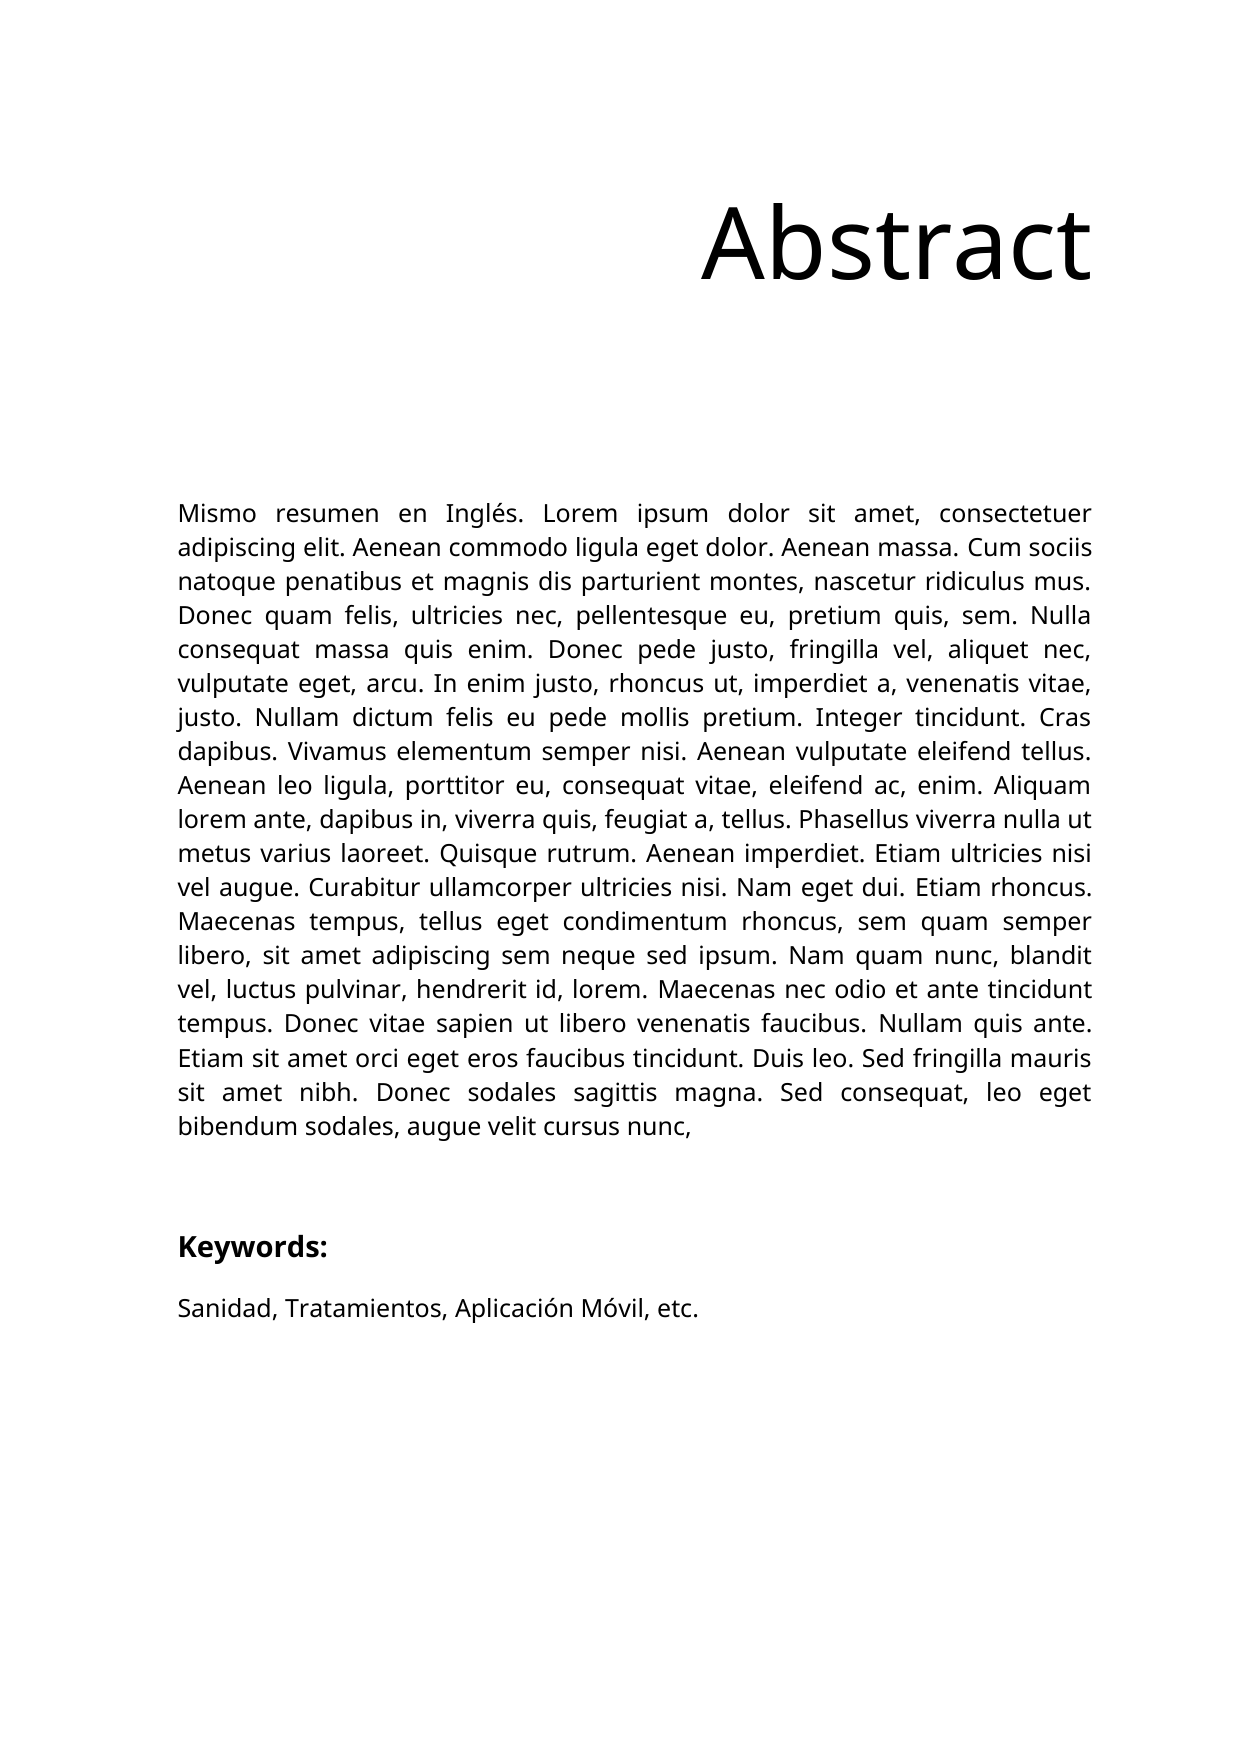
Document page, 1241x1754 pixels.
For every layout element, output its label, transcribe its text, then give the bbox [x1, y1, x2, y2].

text Abstract [177, 173, 1092, 309]
text Keywords: [177, 1226, 1092, 1266]
text Mismo resumen en Inglés. Lorem ipsum dolor sit amet, consectetuer adipiscing elit. Aenean commodo ligula eget dolor. Aenean massa. Cum sociis natoque penatibus et magnis dis parturient montes, nascetur ridiculus mus. Donec quam felis, ultricies nec, pellentesque eu, pretium quis, sem. Nulla consequat massa quis enim. Donec pede justo, fringilla vel, aliquet nec, vulputate eget, arcu. In enim justo, rhoncus ut, imperdiet a, venenatis vitae, justo. Nullam dictum felis eu pede mollis pretium. Integer tincidunt. Cras dapibus. Vivamus elementum semper nisi. Aenean vulputate eleifend tellus. Aenean leo ligula, porttitor eu, consequat vitae, eleifend ac, enim. Aliquam lorem ante, dapibus in, viverra quis, feugiat a, tellus. Phasellus viverra nulla ut metus varius laoreet. Quisque rutrum. Aenean imperdiet. Etiam ultricies nisi vel augue. Curabitur ullamcorper ultricies nisi. Nam eget dui. Etiam rhoncus. Maecenas tempus, tellus eget condimentum rhoncus, sem quam semper libero, sit amet adipiscing sem neque sed ipsum. Nam quam nunc, blandit vel, luctus pulvinar, hendrerit id, lorem. Maecenas nec odio et ante tincidunt tempus. Donec vitae sapien ut libero venenatis faucibus. Nullam quis ante. Etiam sit amet orci eget eros faucibus tincidunt. Duis leo. Sed fringilla mauris sit amet nibh. Donec sodales sagittis magna. Sed consequat, leo eget bibendum sodales, augue velit cursus nunc, [177, 495, 1092, 1142]
text Sanidad, Tratamientos, Aplicación Móvil, etc. [177, 1291, 1092, 1325]
